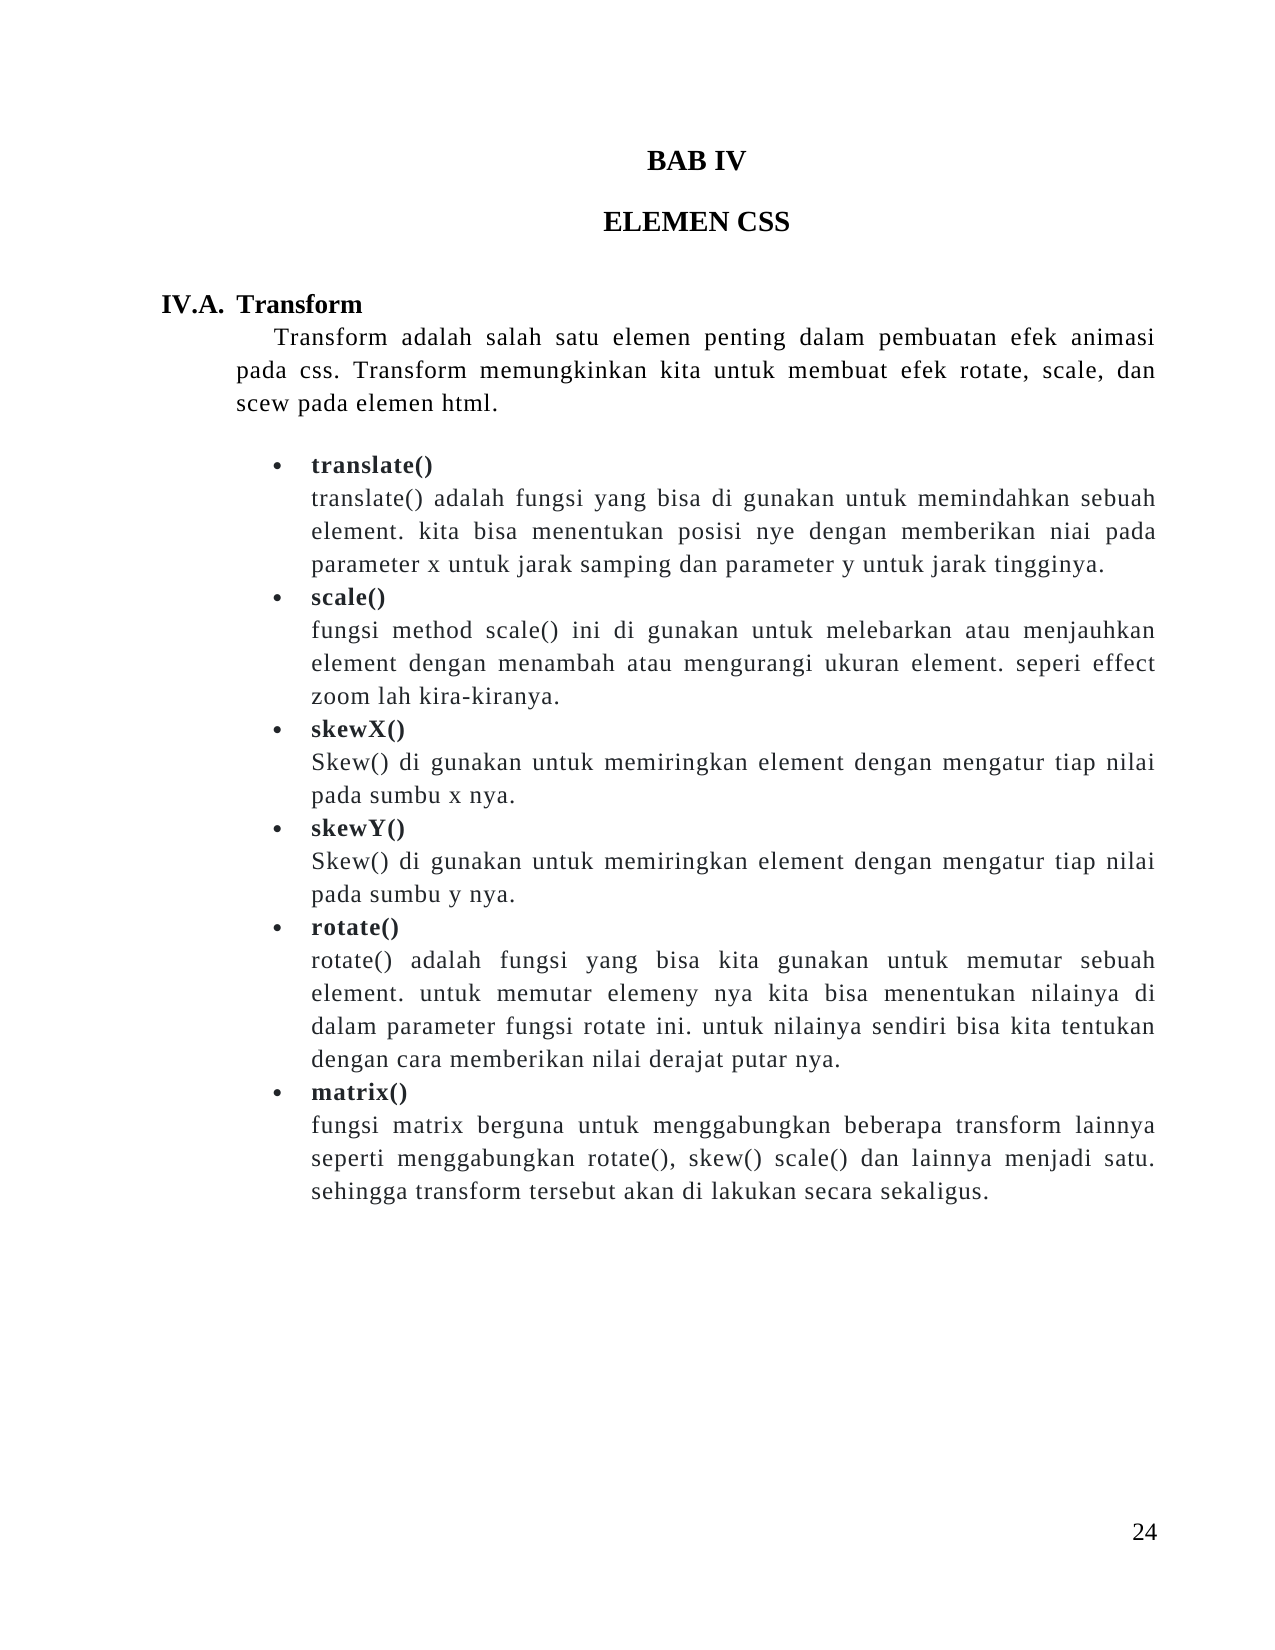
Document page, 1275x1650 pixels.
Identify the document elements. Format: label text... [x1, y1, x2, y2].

text Transform adalah salah satu elemen penting dalam pembuatan efek animasi pada css. Transform memungkinkan kita untuk membuat efek rotate, scale, dan scew pada elemen html. [236, 322, 1157, 416]
list skewY() Skew() di gunakan untuk memiringkan element dengan mengatur tiap nilai pada sumbu y nya. [274, 813, 1157, 908]
list scale() fungsi method scale() ini di gunakan untuk melebarkan atau menjauhkan element dengan menambah atau mengurangi ukuran element. seperi effect zoom lah kira-kiranya. [274, 582, 1157, 710]
subtitle Transform [161, 288, 1157, 319]
list skewX() Skew() di gunakan untuk memiringkan element dengan mengatur tiap nilai pada sumbu x nya. [274, 714, 1157, 809]
list rotate() rotate() adalah fungsi yang bisa kita gunakan untuk memutar sebuah element. untuk memutar elemeny nya kita bisa menentukan nilainya di dalam parameter fungsi rotate ini. untuk nilainya sendiri bisa kita tentukan dengan cara memberikan nilai derajat putar nya. [274, 912, 1157, 1073]
list matrix() fungsi matrix berguna untuk menggabungkan beberapa transform lainnya seperti menggabungkan rotate(), skew() scale() dan lainnya menjadi satu. sehingga transform tersebut akan di lakukan secara sekaligus. [274, 1077, 1157, 1205]
list translate() translate() adalah fungsi yang bisa di gunakan untuk memindahkan sebuah element. kita bisa menentukan posisi nye dengan memberikan niai pada parameter x untuk jarak samping dan parameter y untuk jarak tingginya. [274, 450, 1157, 578]
subtitle ELEMEN CSS [236, 204, 1157, 238]
